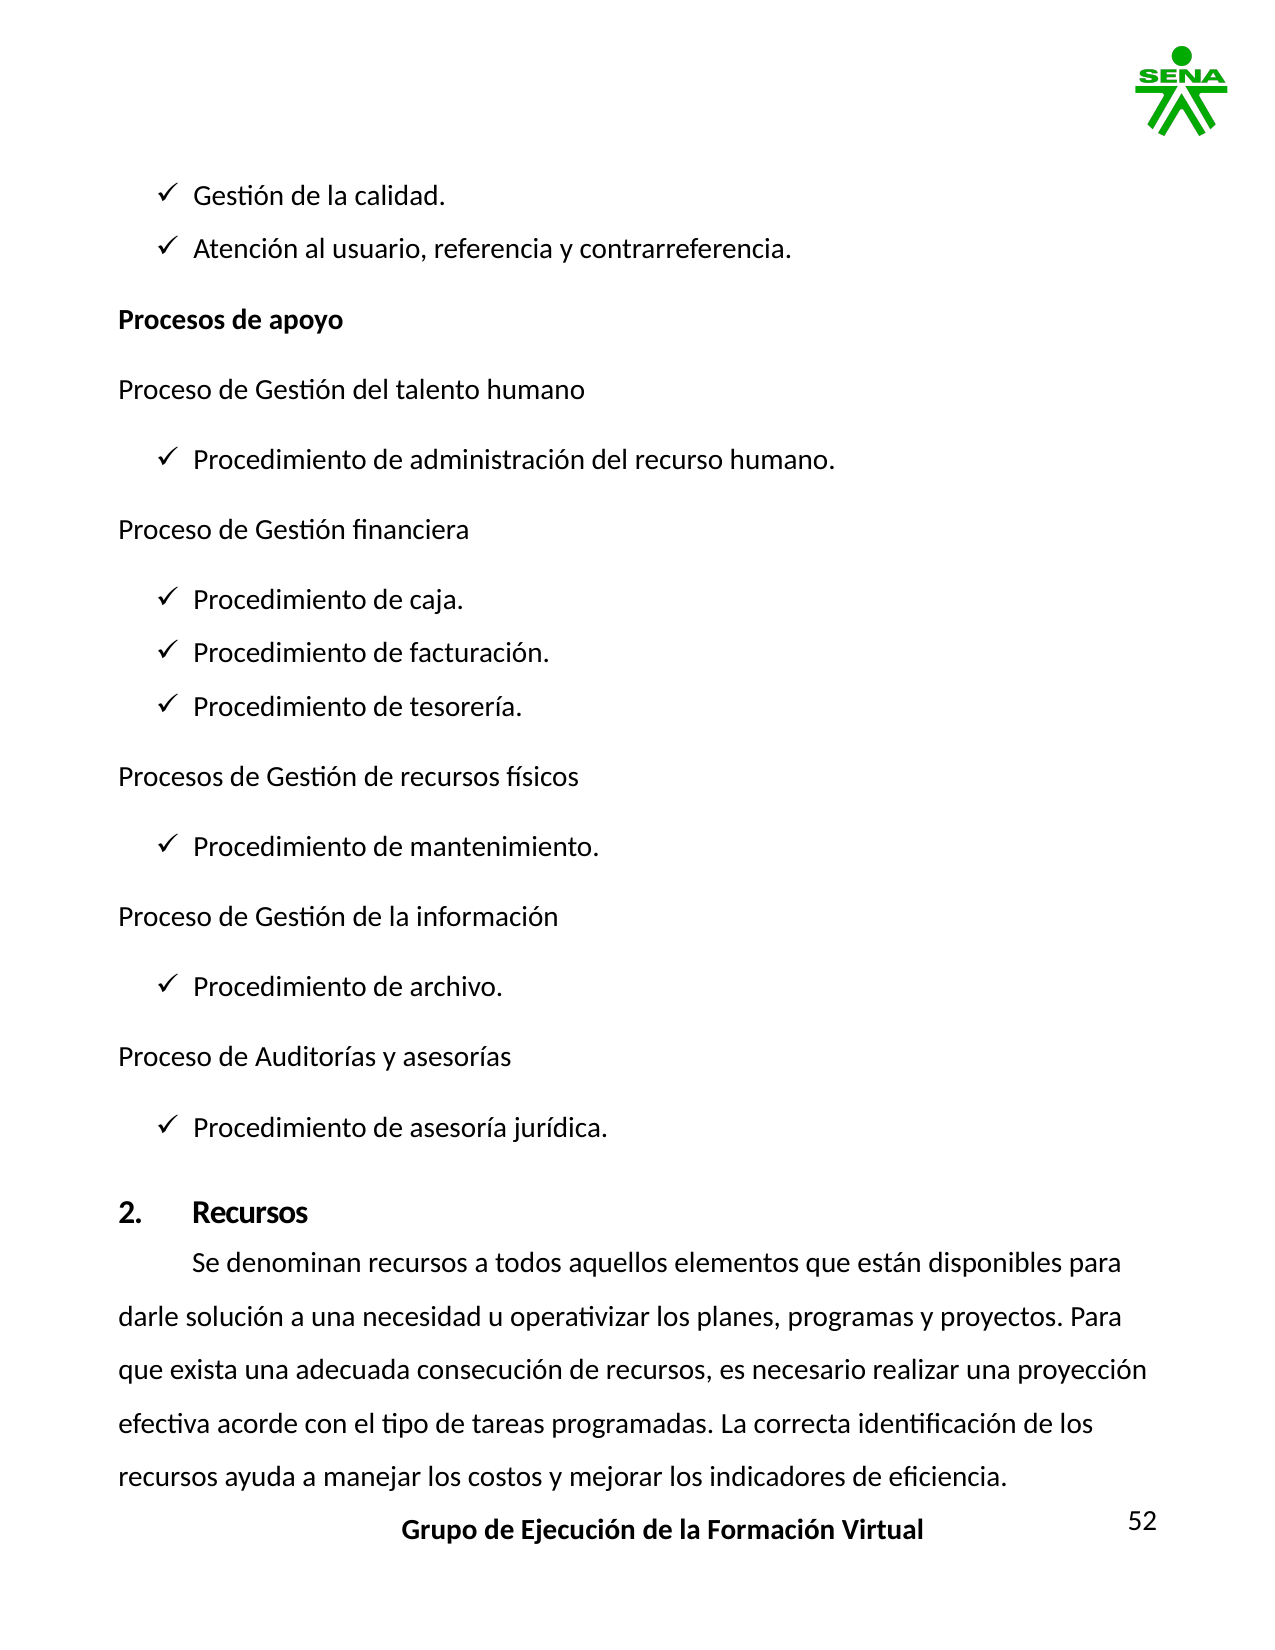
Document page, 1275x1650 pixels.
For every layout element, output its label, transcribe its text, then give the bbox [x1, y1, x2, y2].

list Procedimiento de tesorería. [156, 688, 1157, 724]
list Procedimiento de archivo. [156, 968, 1157, 1004]
text Se denominan recursos a todos aquellos elementos que están disponibles para darle solución a una necesidad u operativizar los planes, programas y proyectos. Para que exista una adecuada consecución de recursos, es necesario realizar una proyección efectiva acorde con el tipo de tareas programadas. La correcta identificación de los recursos ayuda a manejar los costos y mejorar los indicadores de eficiencia. [118, 1244, 1157, 1494]
list Procedimiento de asesoría jurídica. [156, 1109, 1157, 1144]
text Proceso de Gestión de la información [118, 898, 1157, 934]
text Proceso de Gestión financiera [118, 511, 1157, 547]
picture [1135, 46, 1228, 136]
list Gestión de la calidad. [156, 177, 1157, 213]
text Procesos de apoyo [118, 301, 1157, 336]
list Procedimiento de administración del recurso humano. [156, 441, 1157, 477]
text Proceso de Auditorías y asesorías [118, 1038, 1157, 1074]
list Atención al usuario, referencia y contrarreferencia. [156, 231, 1157, 266]
text Procesos de Gestión de recursos físicos [118, 758, 1157, 794]
list Procedimiento de mantenimiento. [156, 828, 1157, 864]
subtitle Recursos [118, 1191, 1157, 1232]
list Procedimiento de caja. [156, 581, 1157, 617]
text Proceso de Gestión del talento humano [118, 371, 1157, 406]
list Procedimiento de facturación. [156, 634, 1157, 670]
